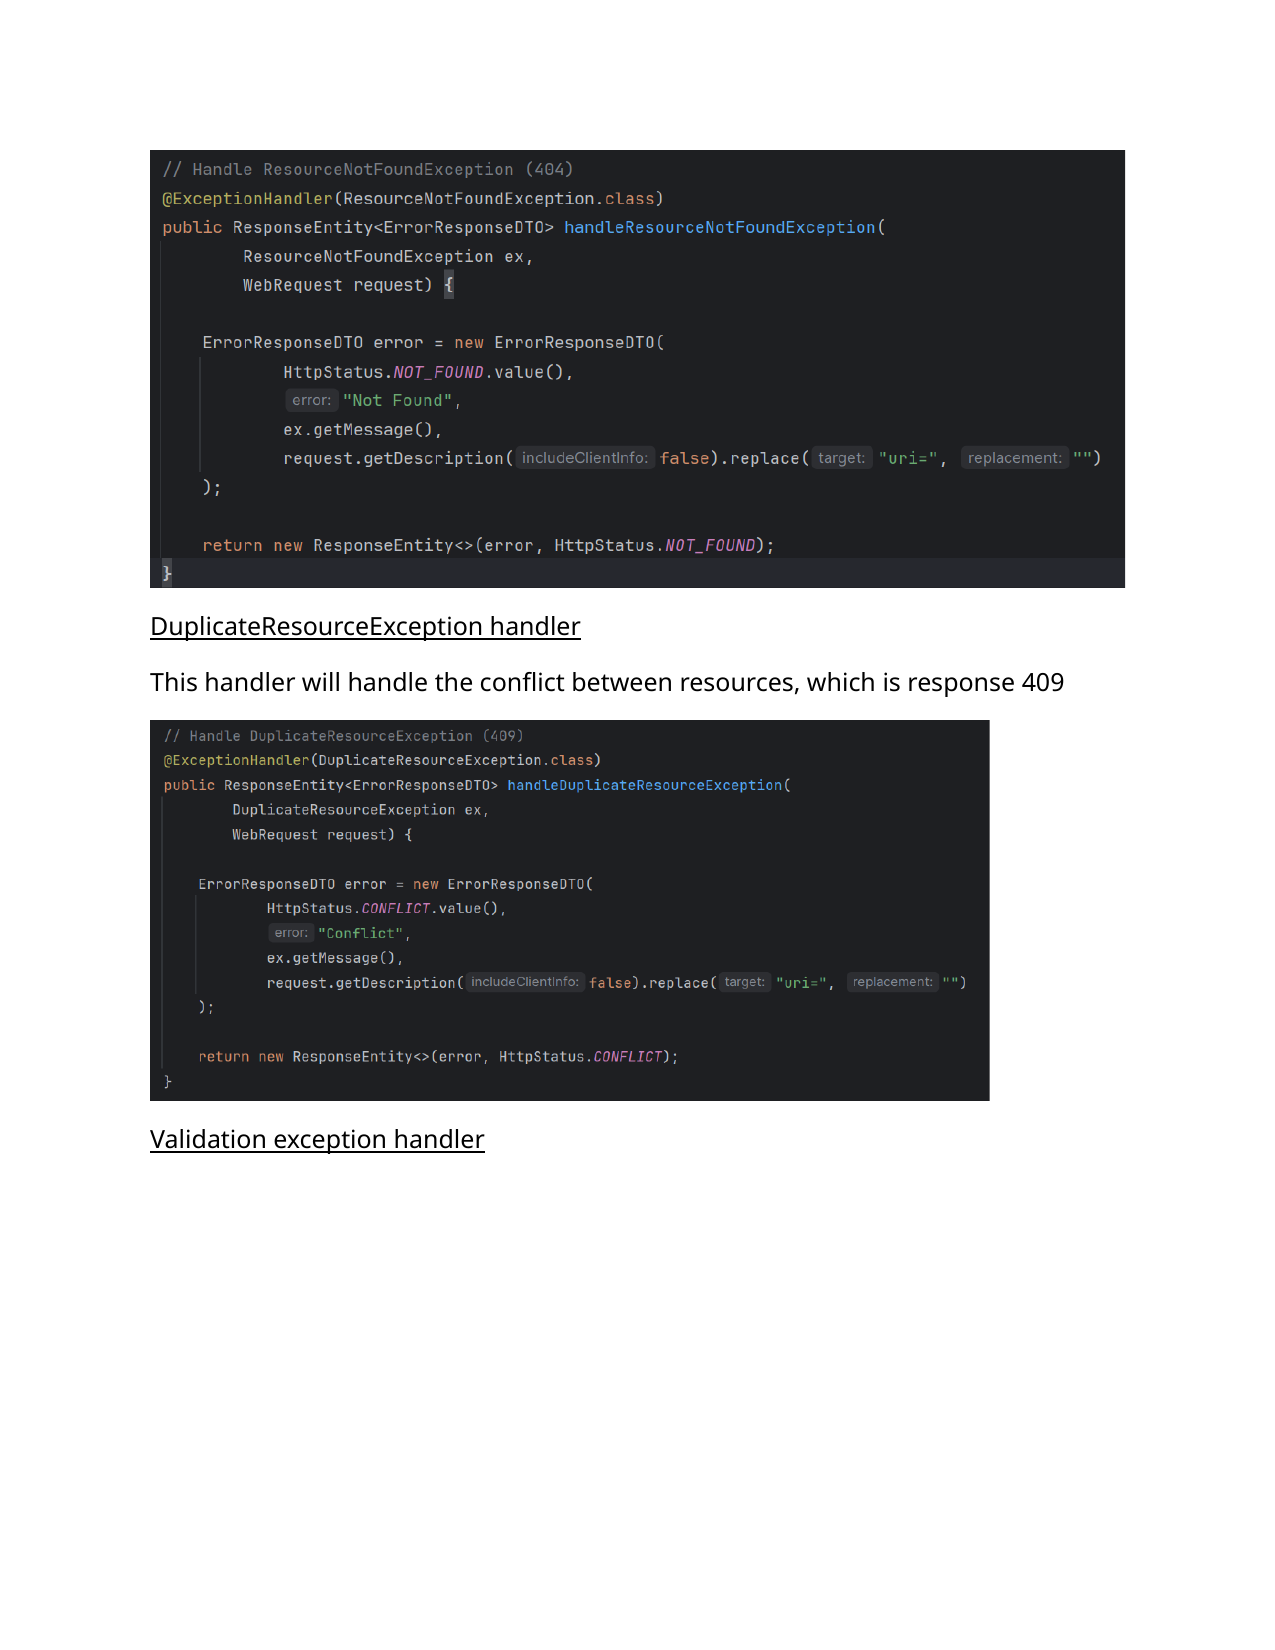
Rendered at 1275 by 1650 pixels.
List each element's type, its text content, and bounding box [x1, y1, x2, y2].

picture [150, 150, 1125, 588]
text DuplicateResourceException handler [150, 609, 1125, 643]
text Validation exception handler [150, 1122, 1125, 1156]
text This handler will handle the conflict between resources, which is response 409 [150, 665, 1125, 699]
picture [150, 720, 990, 1101]
